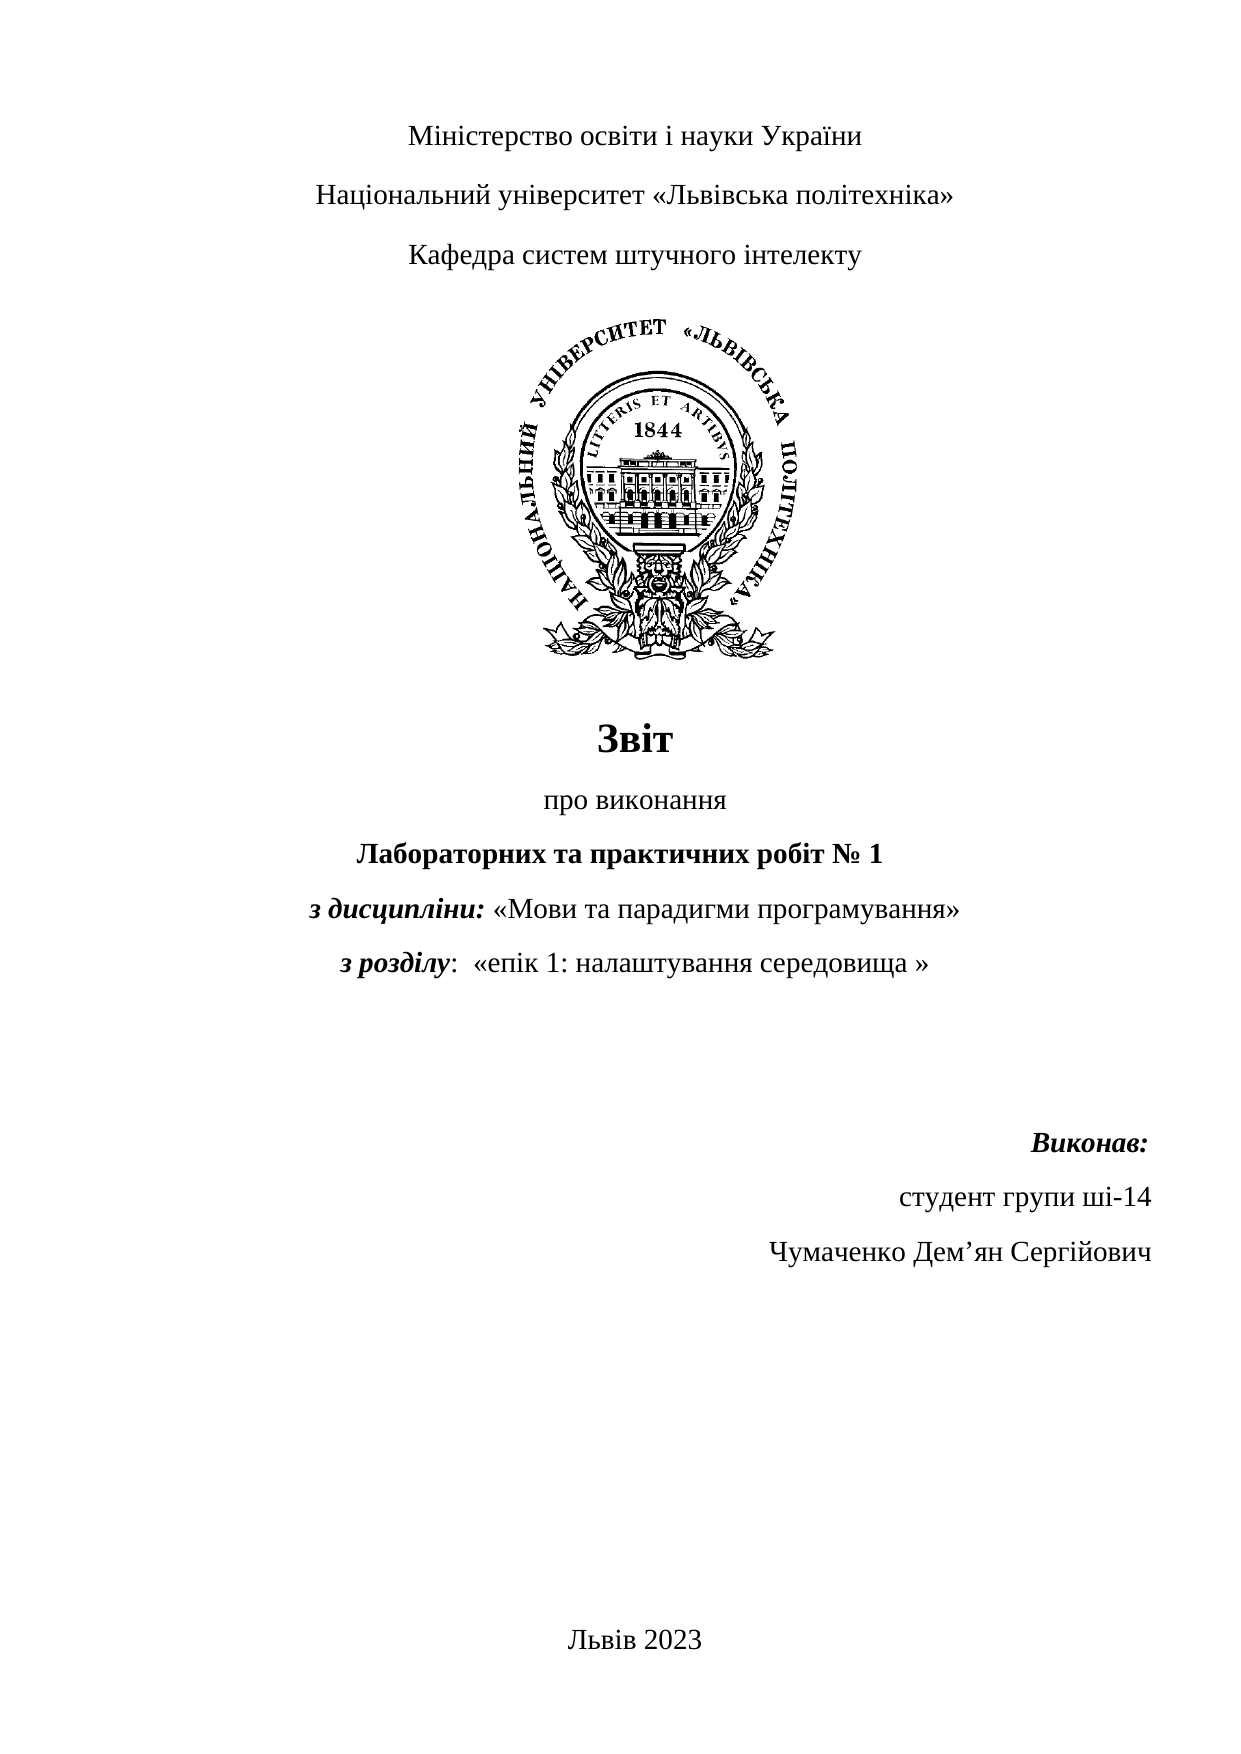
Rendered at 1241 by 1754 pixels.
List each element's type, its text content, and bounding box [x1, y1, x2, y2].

text про виконання [118, 782, 1152, 816]
text Виконав: [118, 1125, 1152, 1158]
text Звіт [118, 713, 1152, 761]
text Чумаченко Дем’ян Сергійович [118, 1234, 1152, 1267]
text Лабораторних та практичних робіт № 1 [118, 836, 1152, 870]
text Кафедра систем штучного інтелекту [118, 237, 1152, 270]
text з дисципліни: «Мови та парадигми програмування» [118, 891, 1152, 924]
text з розділу: «епік 1: налаштування середовища » [118, 945, 1152, 979]
text студент групи ші-14 [118, 1179, 1152, 1213]
text Міністерство освіти і науки України [118, 118, 1152, 152]
picture [518, 319, 797, 662]
text Національний університет «Львівська політехніка» [118, 177, 1152, 211]
